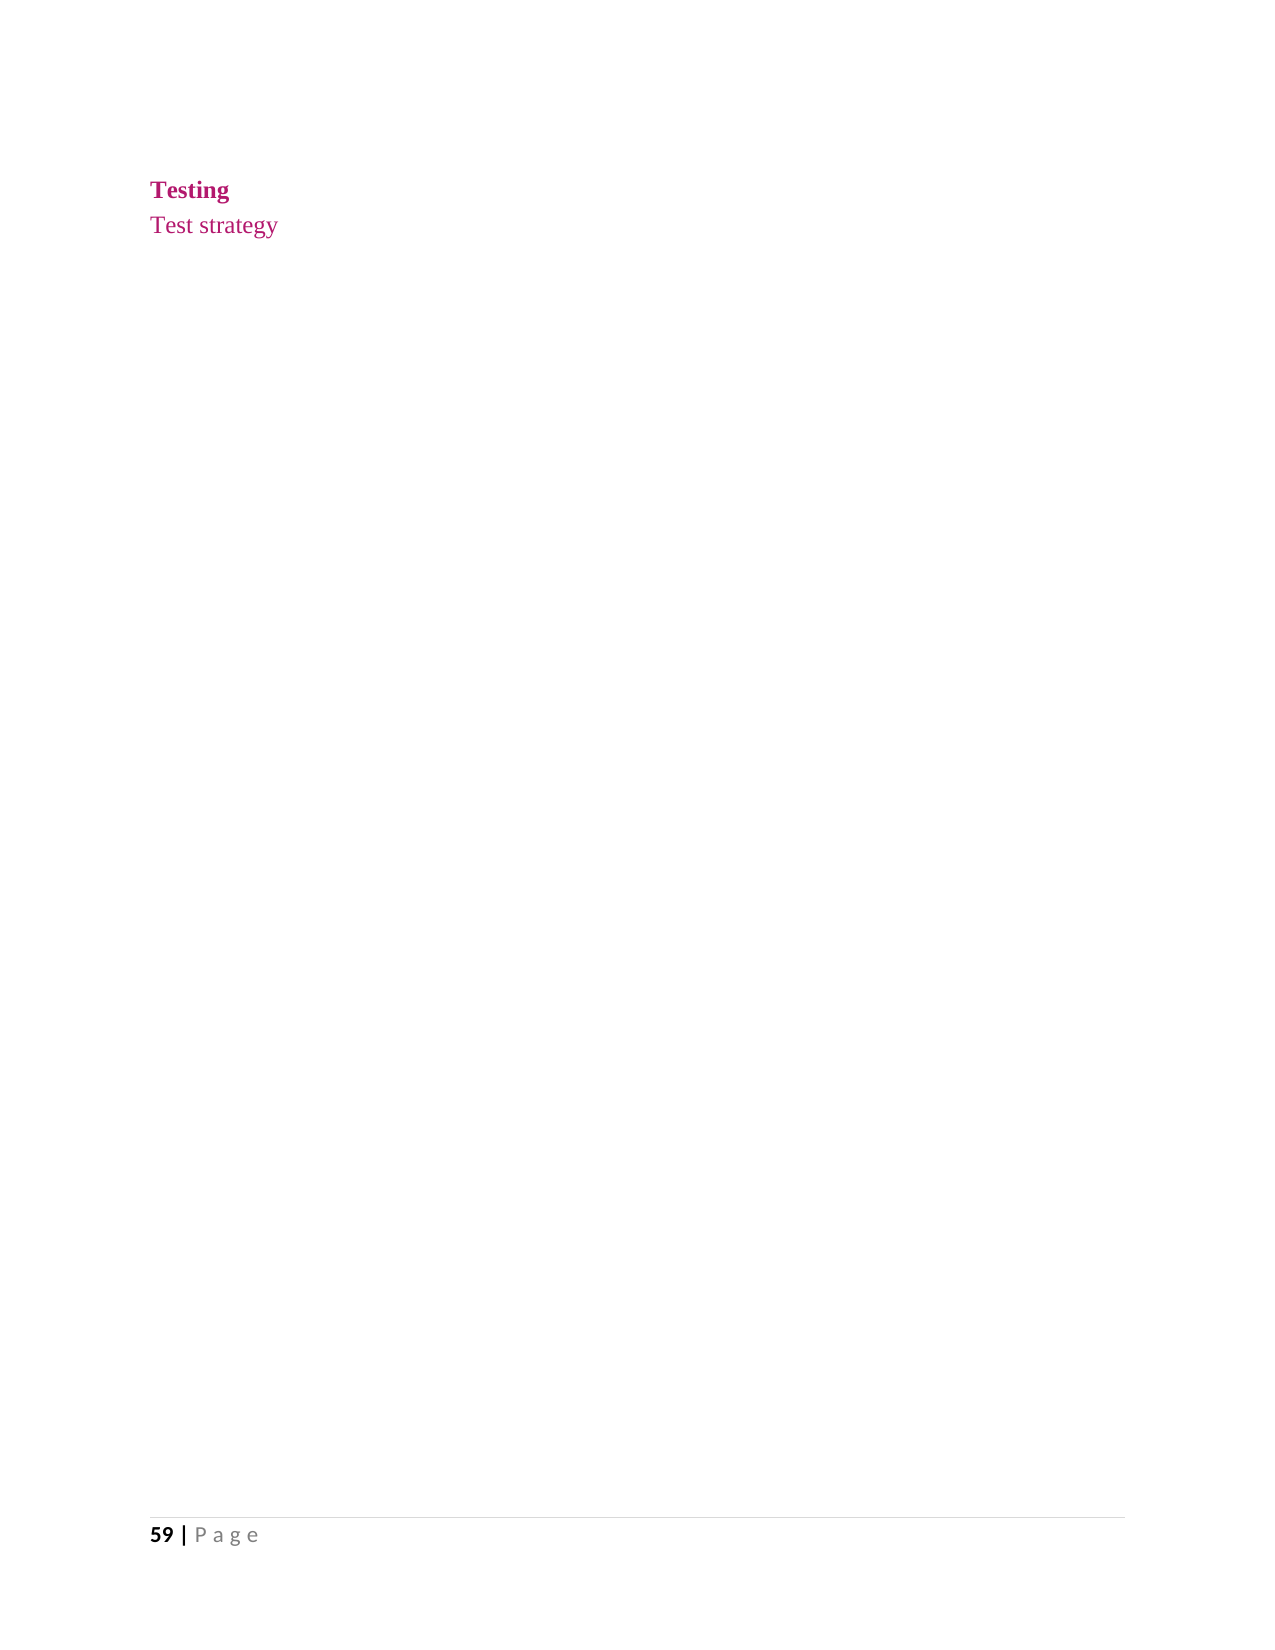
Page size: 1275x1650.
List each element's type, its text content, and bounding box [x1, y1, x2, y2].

subtitle Test strategy [150, 210, 1125, 239]
subtitle Testing [150, 175, 1125, 204]
